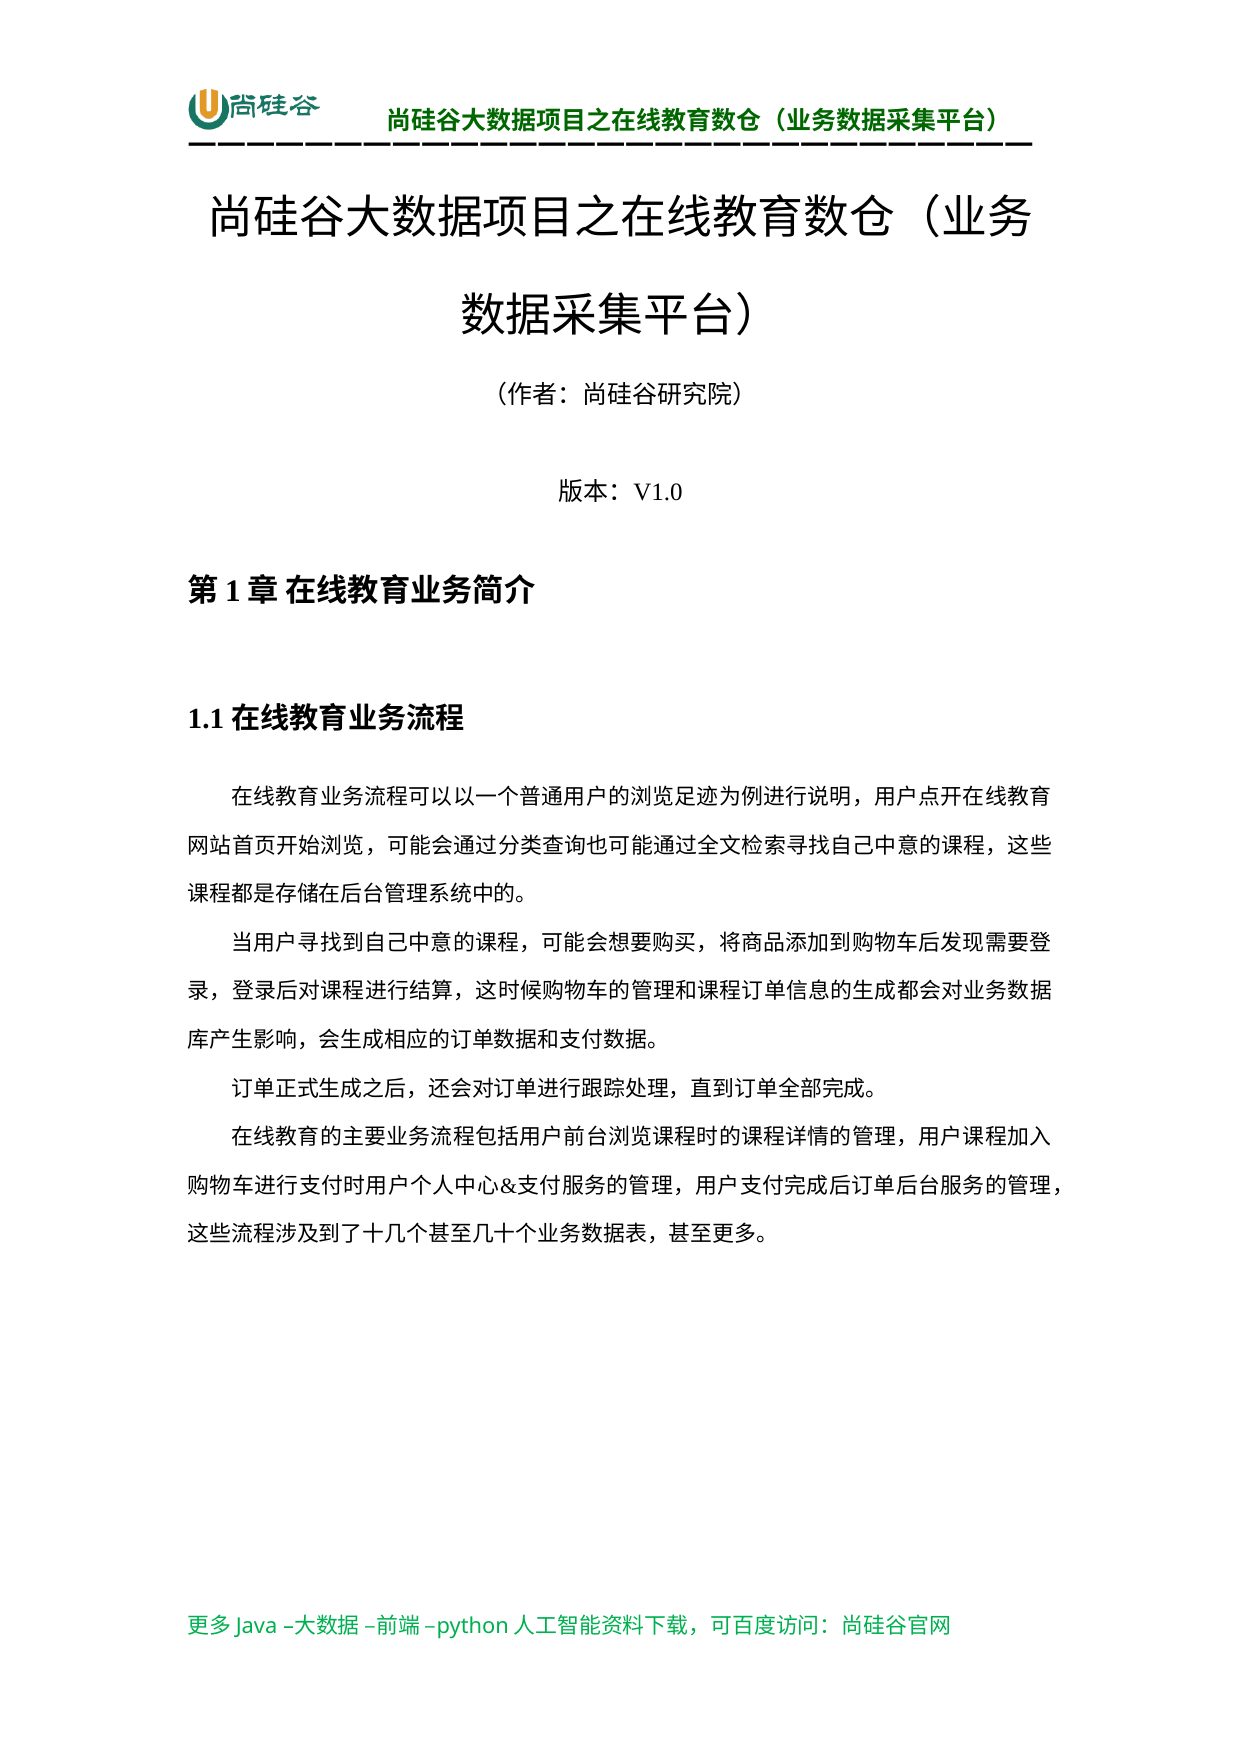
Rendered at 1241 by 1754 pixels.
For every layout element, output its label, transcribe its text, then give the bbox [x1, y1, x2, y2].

text 当用户寻找到自己中意的课程，可能会想要购买，将商品添加到购物车后发现需要登录，登录后对课程进行结算，这时候购物车的管理和课程订单信息的生成都会对业务数据库产生影响，会生成相应的订单数据和支付数据。 [187, 924, 1053, 1054]
text 订单正式生成之后，还会对订单进行跟踪处理，直到订单全部完成。 [187, 1070, 1053, 1103]
subtitle 第1章 在线教育业务简介 [187, 555, 1053, 620]
text （作者：尚硅谷研究院） [187, 360, 1053, 425]
text 版本：V1.0 [187, 457, 1053, 522]
text 尚硅谷大数据项目之在线教育数仓（业务数据采集平台） [187, 165, 1053, 360]
subtitle 1.1 在线教育业务流程 [187, 683, 1053, 748]
text 在线教育的主要业务流程包括用户前台浏览课程时的课程详情的管理，用户课程加入购物车进行支付时用户个人中心&支付服务的管理，用户支付完成后订单后台服务的管理，这些流程涉及到了十几个甚至几十个业务数据表，甚至更多。 [187, 1118, 1053, 1248]
text 在线教育业务流程可以以一个普通用户的浏览足迹为例进行说明，用户点开在线教育网站首页开始浏览，可能会通过分类查询也可能通过全文检索寻找自己中意的课程，这些课程都是存储在后台管理系统中的。 [187, 778, 1053, 908]
picture [187, 88, 320, 130]
